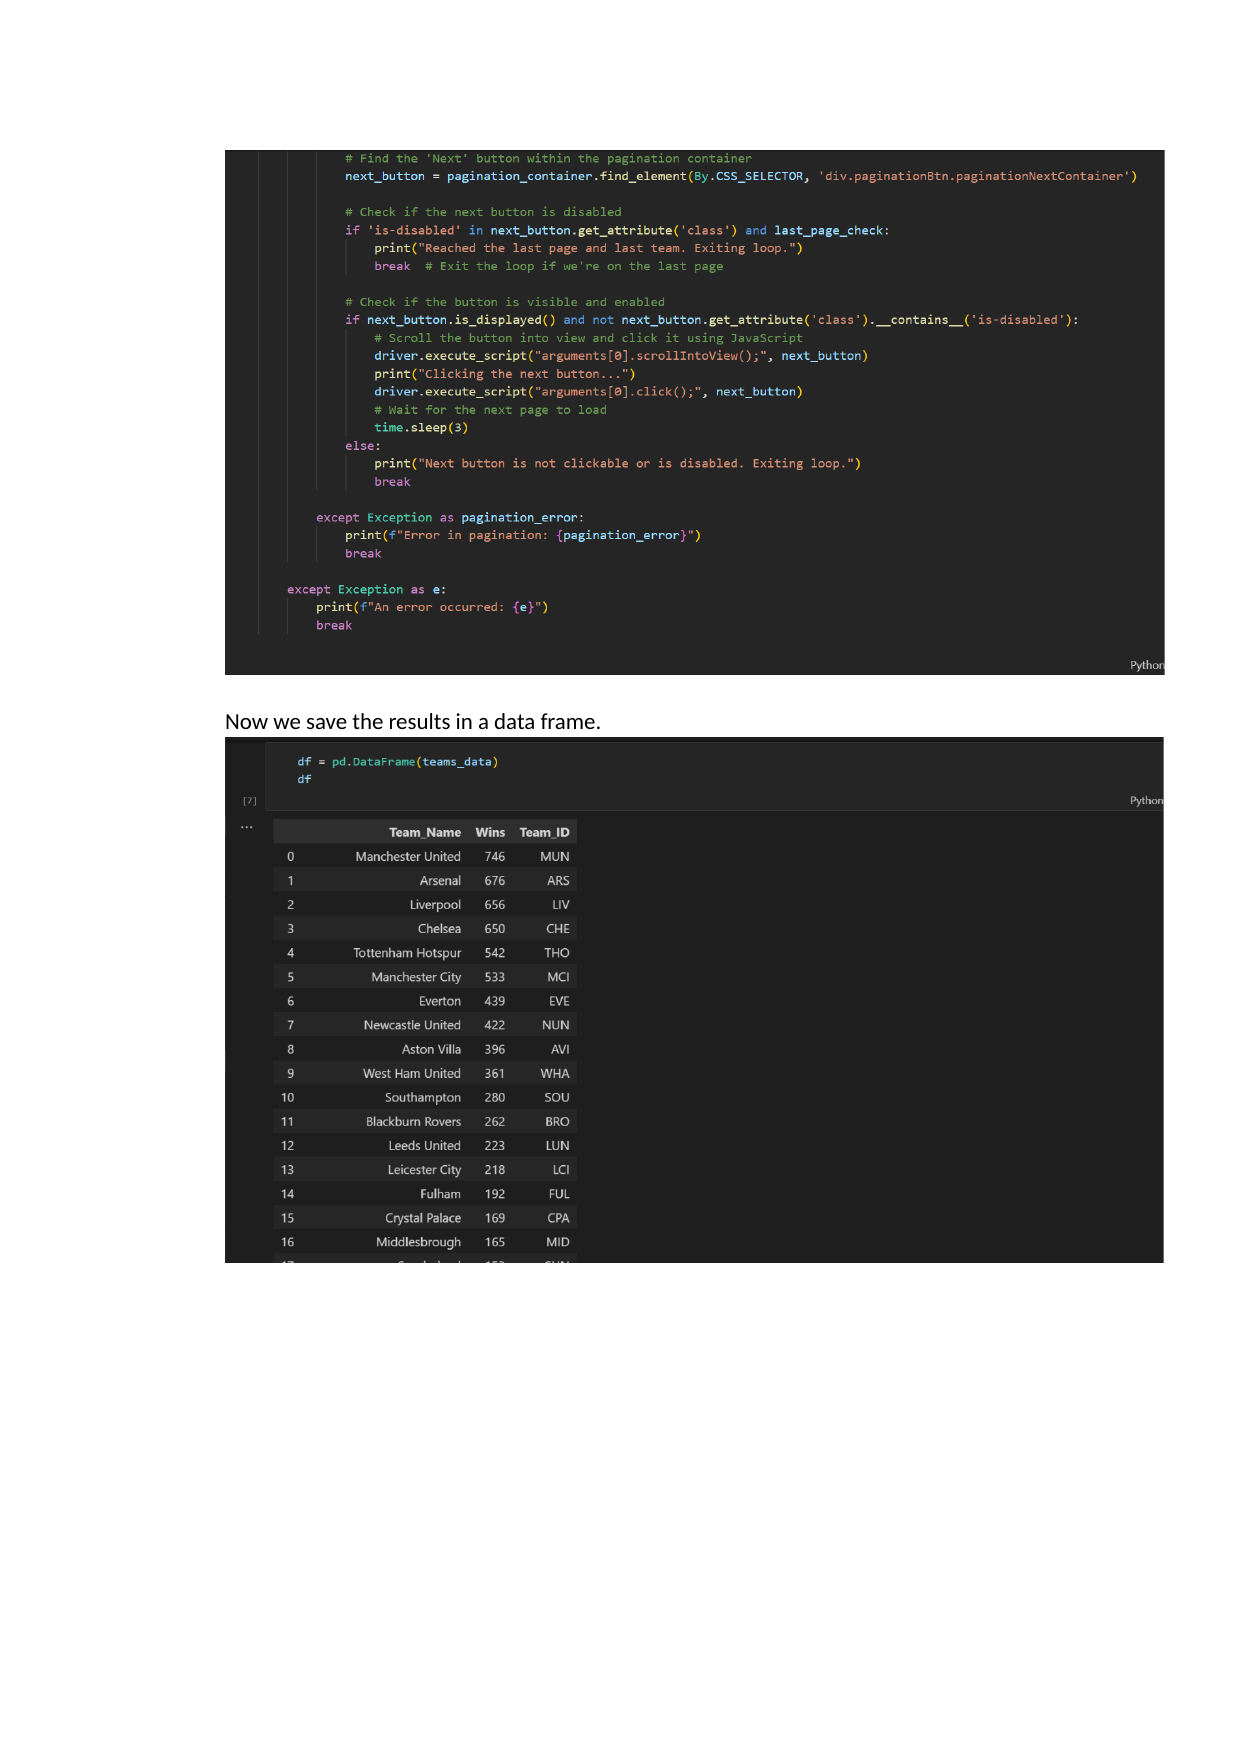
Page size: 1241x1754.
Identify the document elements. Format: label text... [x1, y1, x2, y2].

list Now we save the results in a data frame. [225, 707, 1090, 735]
picture [225, 150, 1165, 675]
picture [225, 737, 1164, 1263]
